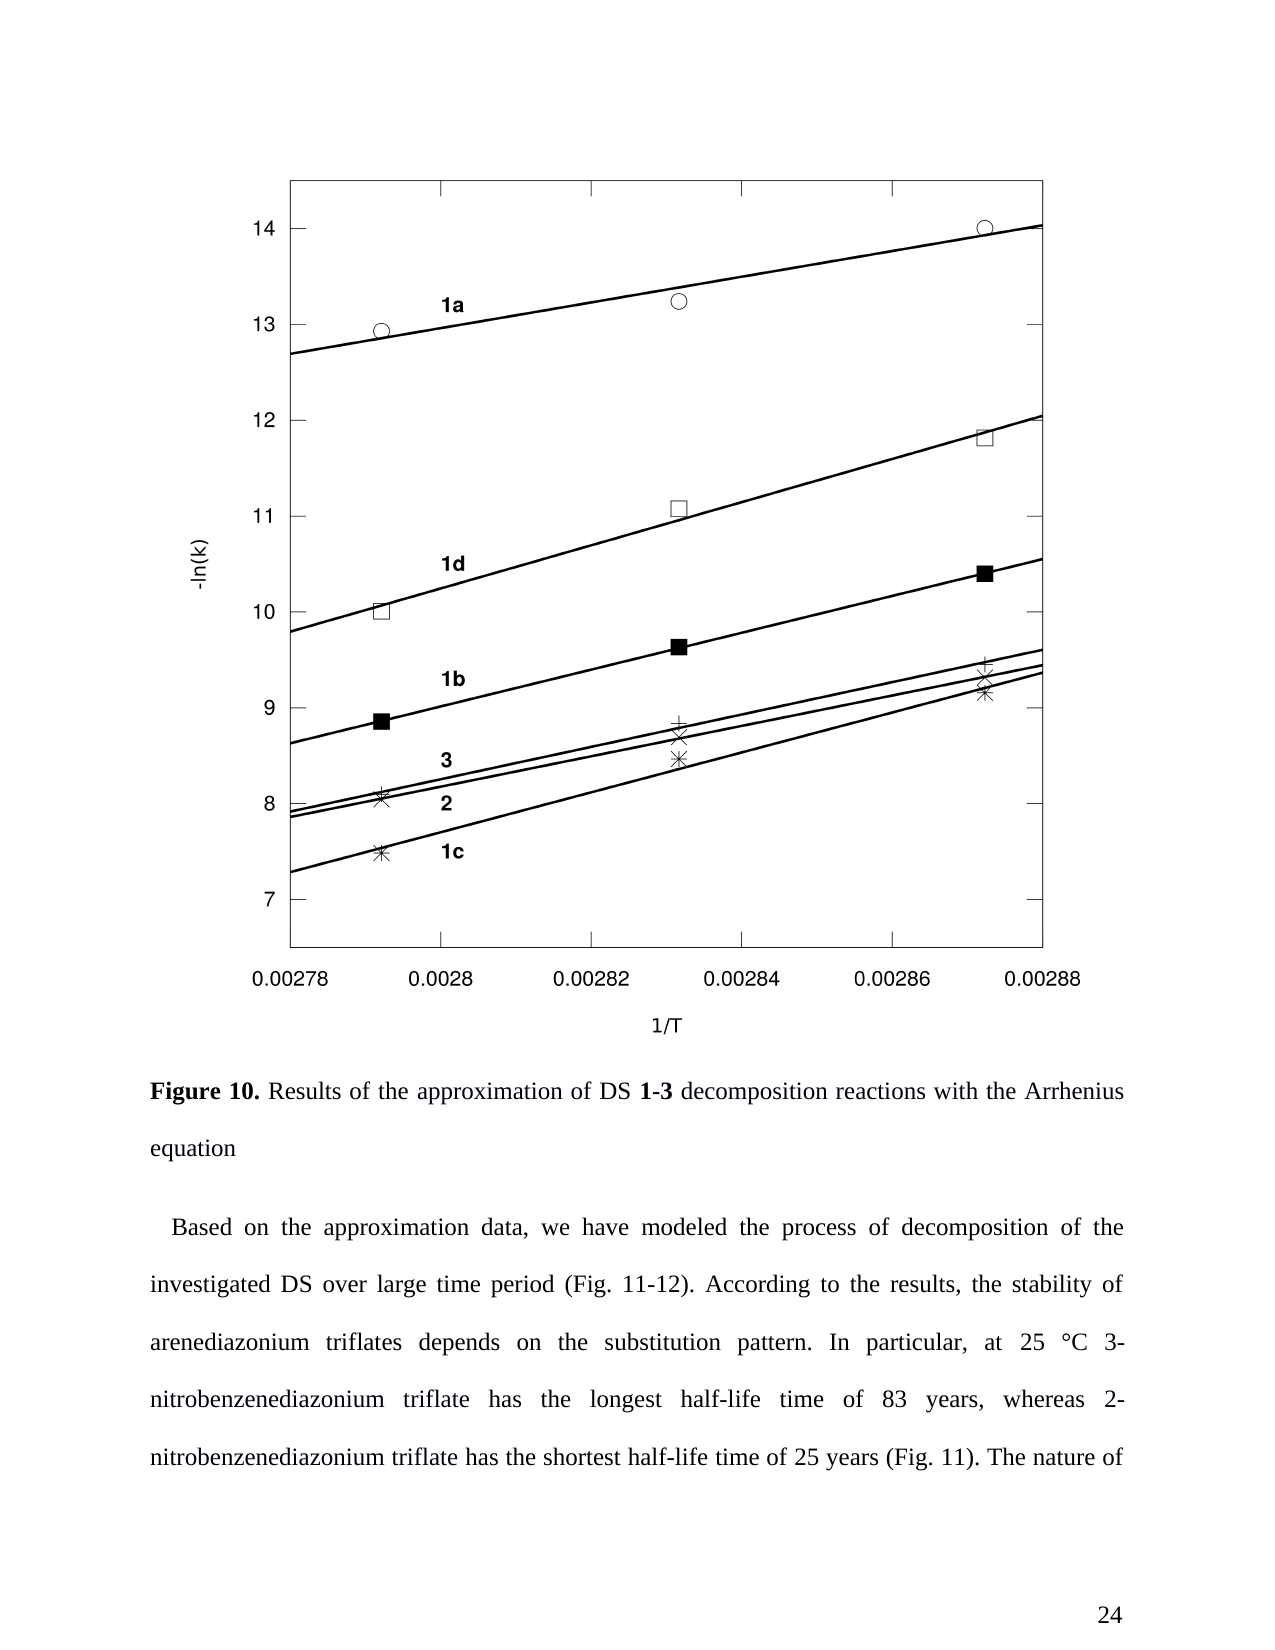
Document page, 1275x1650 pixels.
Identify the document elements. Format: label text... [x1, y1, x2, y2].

text Figure 10. Results of the approximation of DS 1-3 decomposition reactions with the Arrhenius equation [150, 1076, 1125, 1162]
picture [177, 150, 1087, 1048]
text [150, 1212, 1125, 1471]
